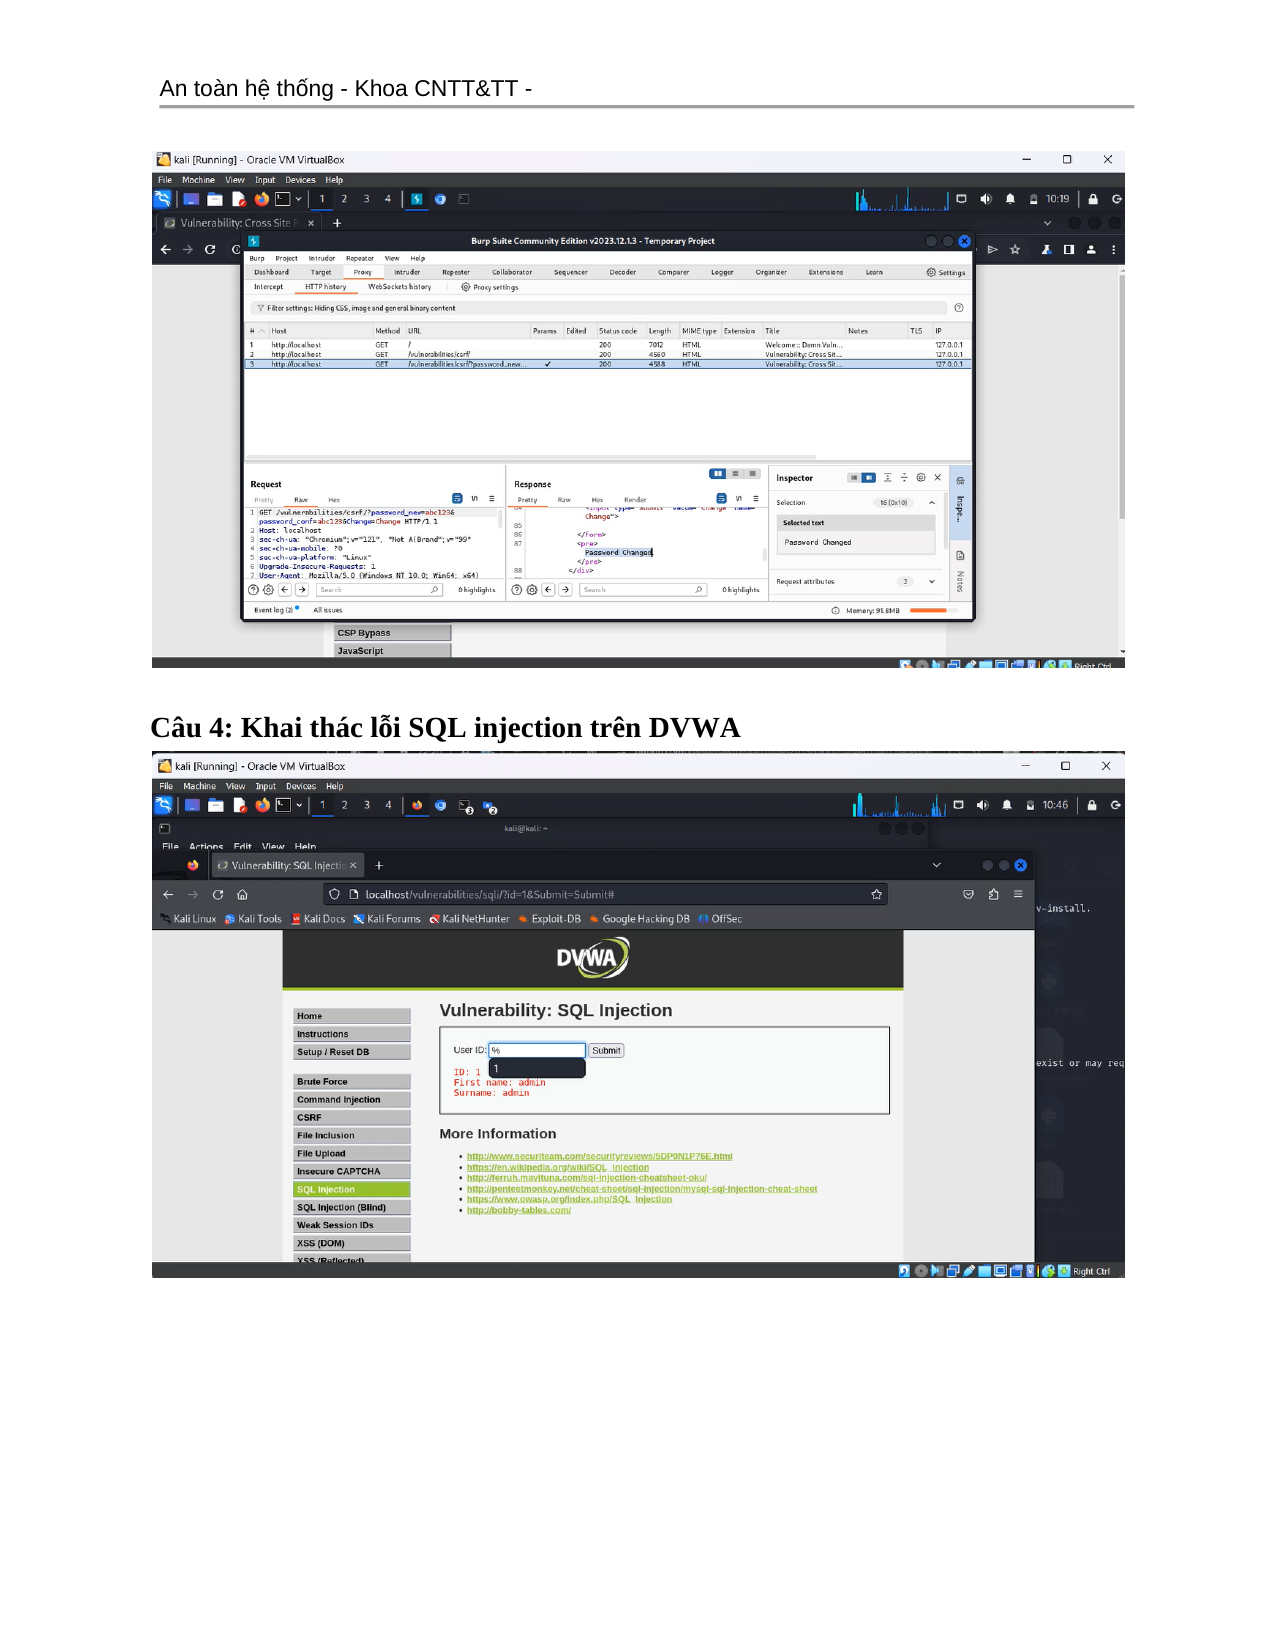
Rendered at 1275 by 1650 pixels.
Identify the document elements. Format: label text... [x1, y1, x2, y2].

picture [150, 150, 1125, 669]
text Câu 4: Khai thác lỗi SQL injection trên DVWA [150, 711, 1125, 744]
picture [150, 749, 1125, 1279]
